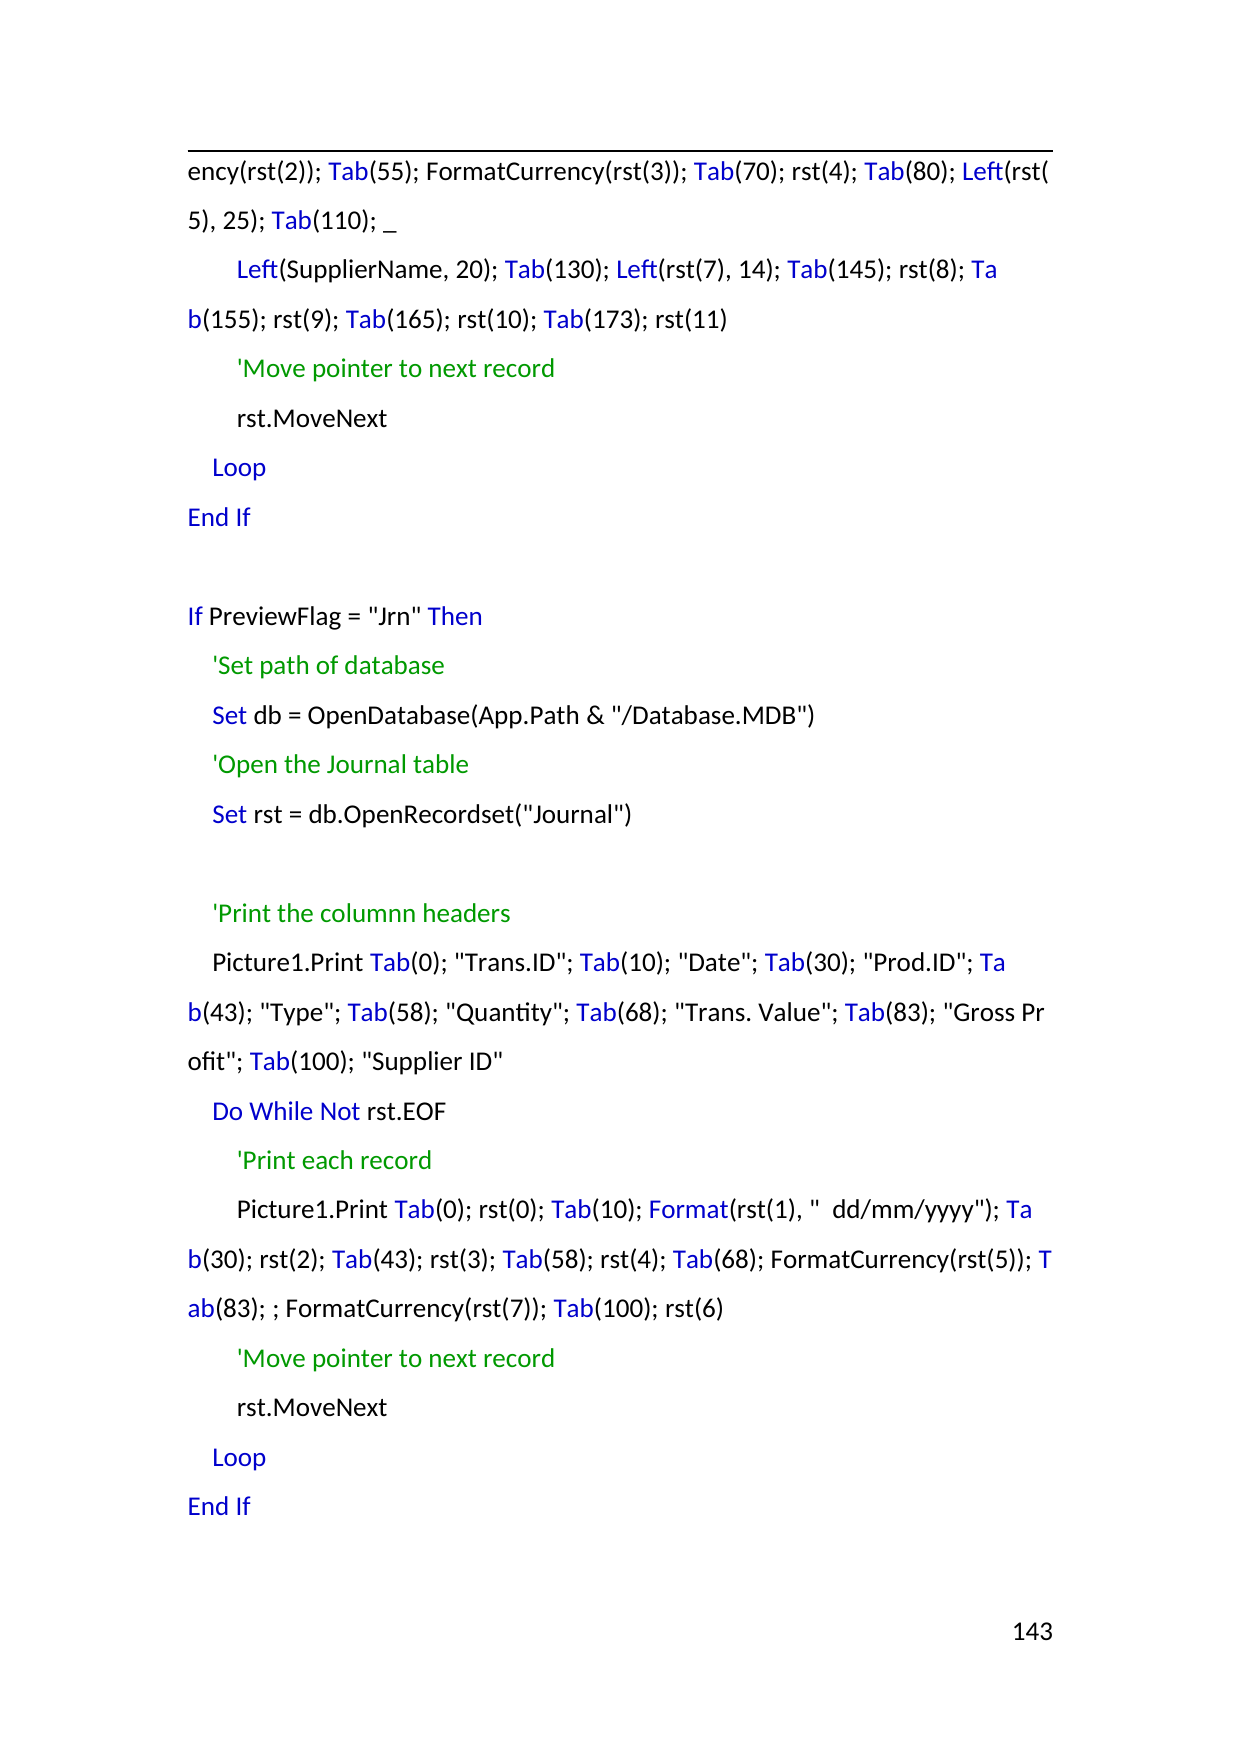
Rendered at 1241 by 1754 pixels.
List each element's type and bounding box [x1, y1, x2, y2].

text [187, 151, 1053, 1525]
